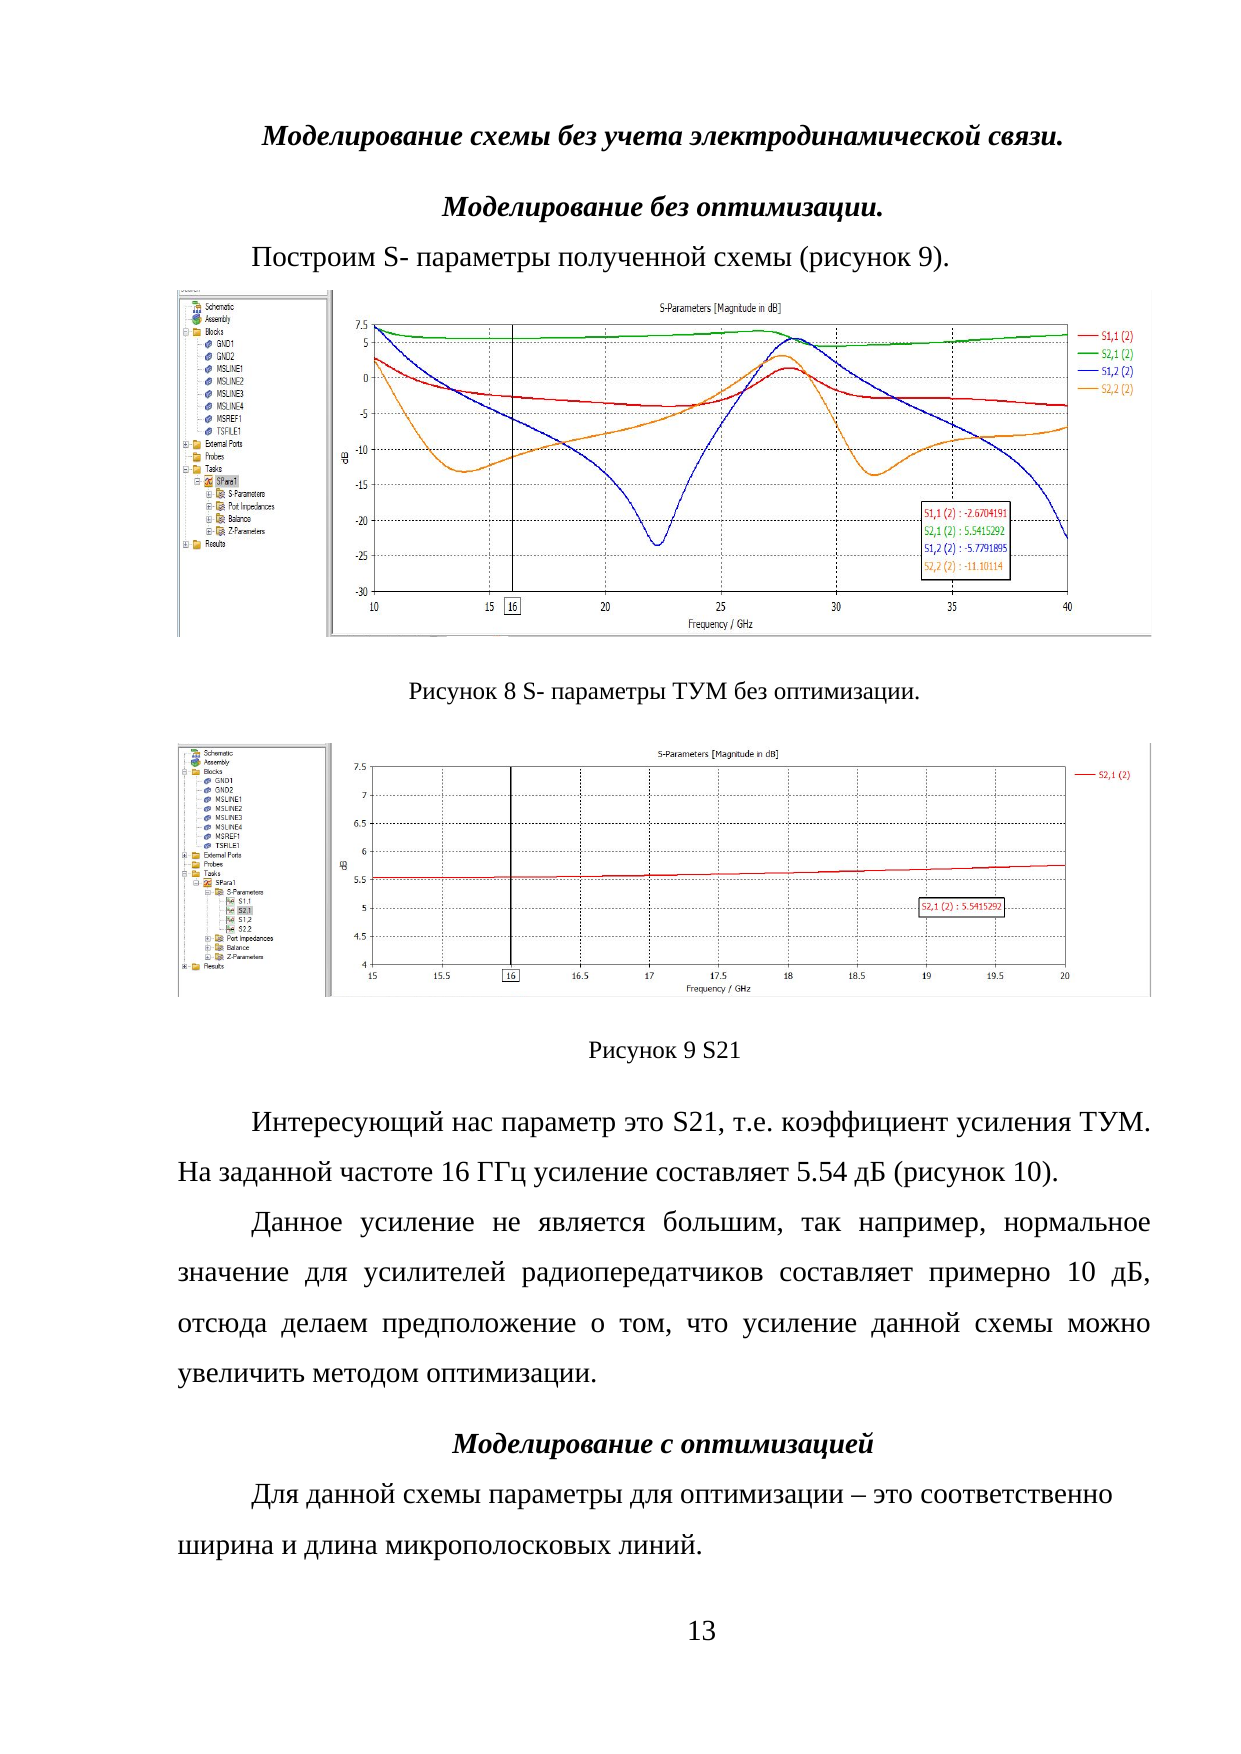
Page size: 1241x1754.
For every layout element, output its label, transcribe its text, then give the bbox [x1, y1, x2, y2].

picture [177, 743, 1152, 997]
picture [177, 290, 1152, 637]
text Данное усиление не является большим, так например, нормальное значение для усилителей радиопередатчиков составляет примерно 10 дБ, отсюда делаем предположение о том, что усиление данной схемы можно увеличить методом оптимизации. [177, 1204, 1152, 1389]
subtitle Моделирование c оптимизацией [177, 1426, 1152, 1460]
text Рисунок 8 S- параметры ТУМ без оптимизации. [177, 676, 1152, 704]
text Для данной схемы параметры для оптимизации – это соответственно ширина и длина микрополосковых линий. [177, 1477, 1152, 1561]
subtitle Моделирование без оптимизации. [177, 189, 1152, 223]
text Интересующий нас параметр это S21, т.е. коэффициент усиления ТУМ. На заданной частоте 16 ГГц усиление составляет 5.54 дБ (рисунок 10). [177, 1104, 1152, 1187]
subtitle Моделирование схемы без учета электродинамической связи. [177, 118, 1152, 152]
text Рисунок 9 S21 [177, 1036, 1152, 1064]
text Построим S- параметры полученной схемы (рисунок 9). [177, 239, 1152, 273]
